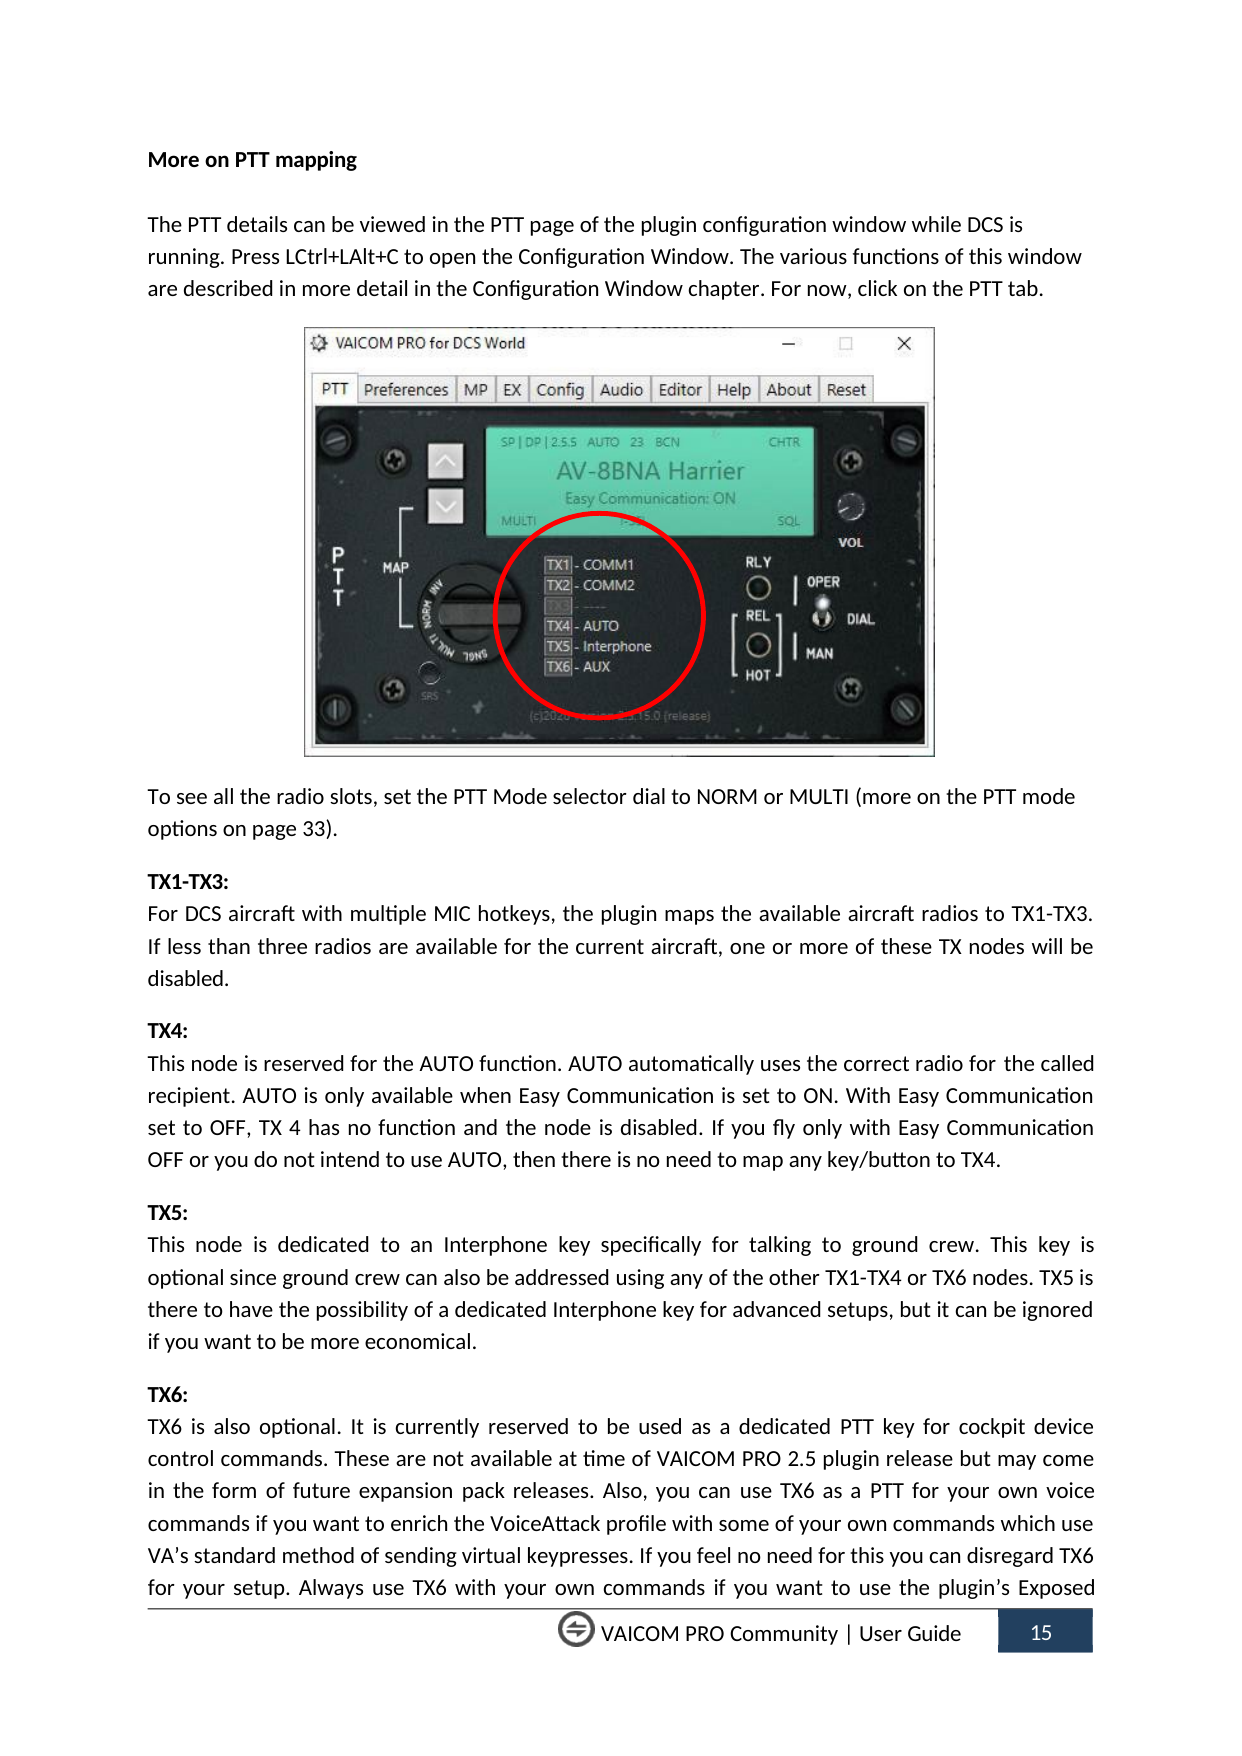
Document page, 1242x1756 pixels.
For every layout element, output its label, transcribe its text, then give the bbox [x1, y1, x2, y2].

subtitle More on PTT mapping [147, 145, 1131, 173]
text This node is dedicated to an Interphone key specifically for talking to ground crew. This key is optional since ground crew can also be addressed using any of the other TX1-TX4 or TX6 nodes. TX5 is there to have the possibility of a dedicated Interphone key for advanced setups, but it can be ignored if you want to be more economical. [147, 1231, 1095, 1355]
text This node is reserved for the AUTO function. AUTO automatically uses the correct radio for the called recipient. AUTO is only available when Easy Communication is set to ON. With Easy Communication set to OFF, TX 4 has no function and the node is disabled. If you fly only with Easy Communication OFF or you do not intend to use AUTO, then there is no need to map any key/button to TX4. [147, 1049, 1095, 1173]
picture [558, 1611, 595, 1647]
subtitle TX1-TX3: [147, 867, 1131, 895]
subtitle TX6: [147, 1380, 1131, 1408]
text To see all the radio slots, set the PTT Mode selector dial to NORM or MULTI (more on the PTT mode options on page 33). [147, 782, 1131, 842]
subtitle TX4: [147, 1017, 1131, 1044]
picture [304, 327, 935, 757]
text For DCS aircraft with multiple MIC hotkeys, the plugin maps the available aircraft radios to TX1-TX3. If less than three radios are available for the current aircraft, one or more of these TX nodes will be disabled. [147, 899, 1095, 992]
text The PTT details can be viewed in the PTT page of the plugin configuration window while DCS is running. Press LCtrl+LAlt+C to open the Configuration Window. The various functions of this window are described in more detail in the Configuration Window chapter. For now, click on the PTT tab. [147, 210, 1092, 302]
subtitle TX5: [147, 1198, 1131, 1226]
